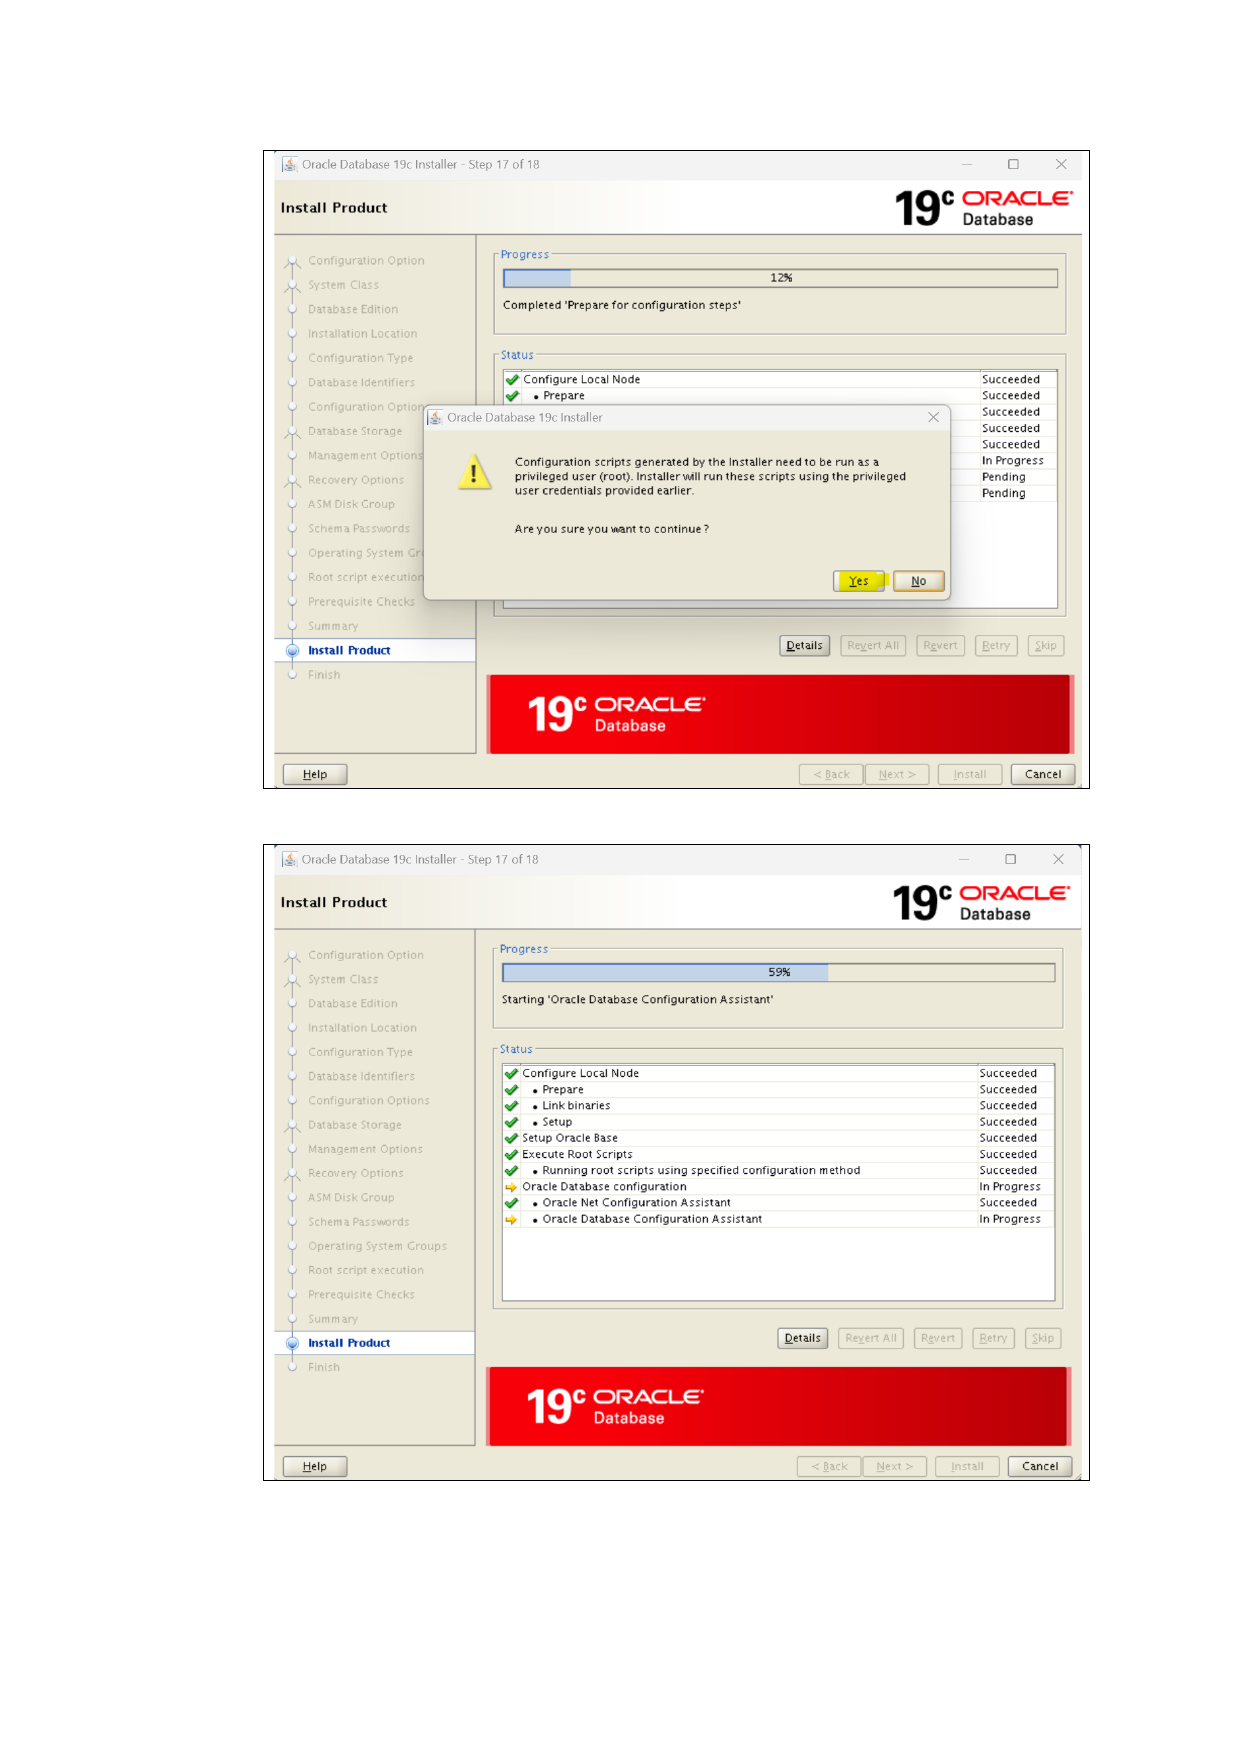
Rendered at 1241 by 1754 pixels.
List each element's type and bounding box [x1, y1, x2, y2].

table_header [1082, 845, 1089, 1480]
picture [274, 845, 1082, 1480]
table_header [1083, 151, 1089, 787]
table_header [264, 151, 274, 787]
table_header [264, 845, 274, 1480]
picture [274, 151, 1083, 788]
